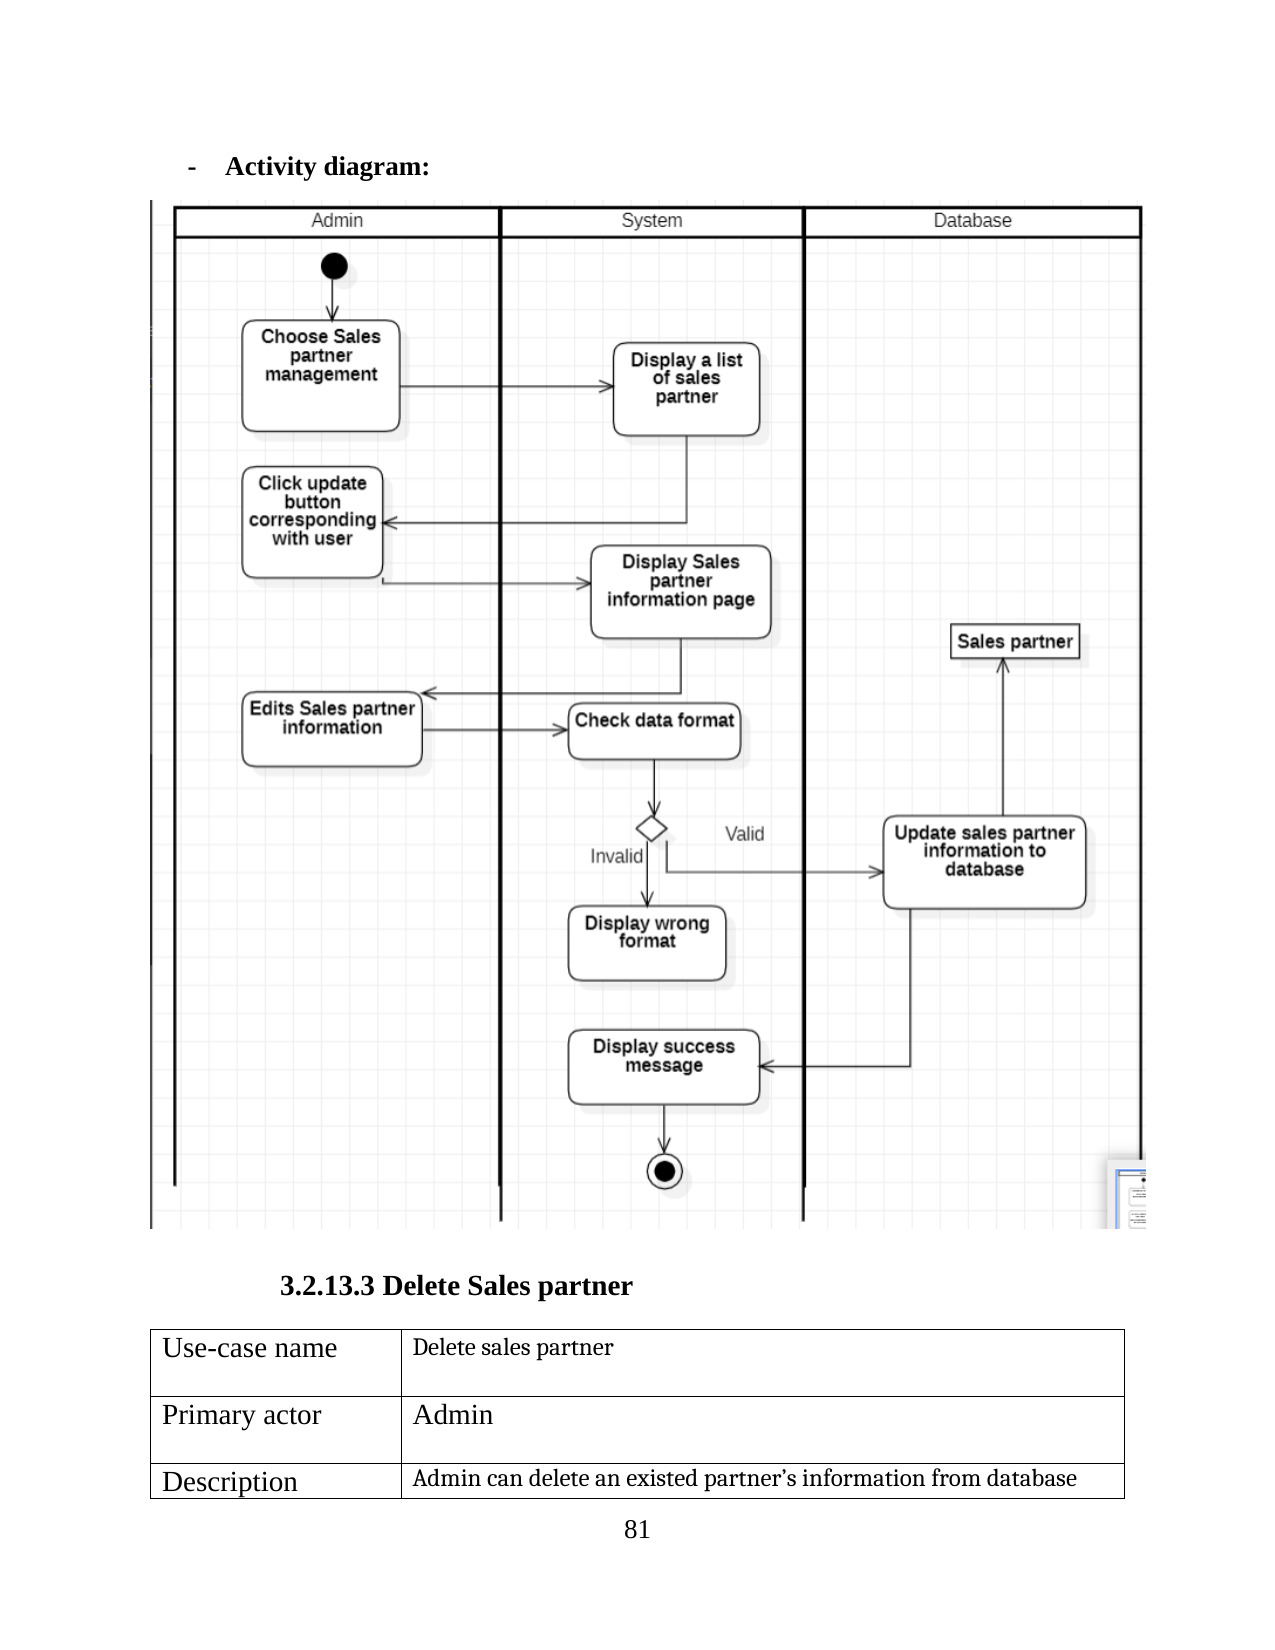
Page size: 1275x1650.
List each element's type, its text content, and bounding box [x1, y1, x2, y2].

list Activity diagram: [187, 150, 1125, 181]
table_header Use-case name [151, 1330, 401, 1396]
table_cell Description [151, 1464, 401, 1497]
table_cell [402, 1464, 1124, 1497]
picture [150, 200, 1146, 1229]
table_header Delete sales partner [402, 1330, 1124, 1396]
table_cell Primary actor [151, 1397, 401, 1463]
subtitle Delete Sales partner [280, 1268, 1125, 1302]
table_cell Admin [402, 1397, 1124, 1463]
